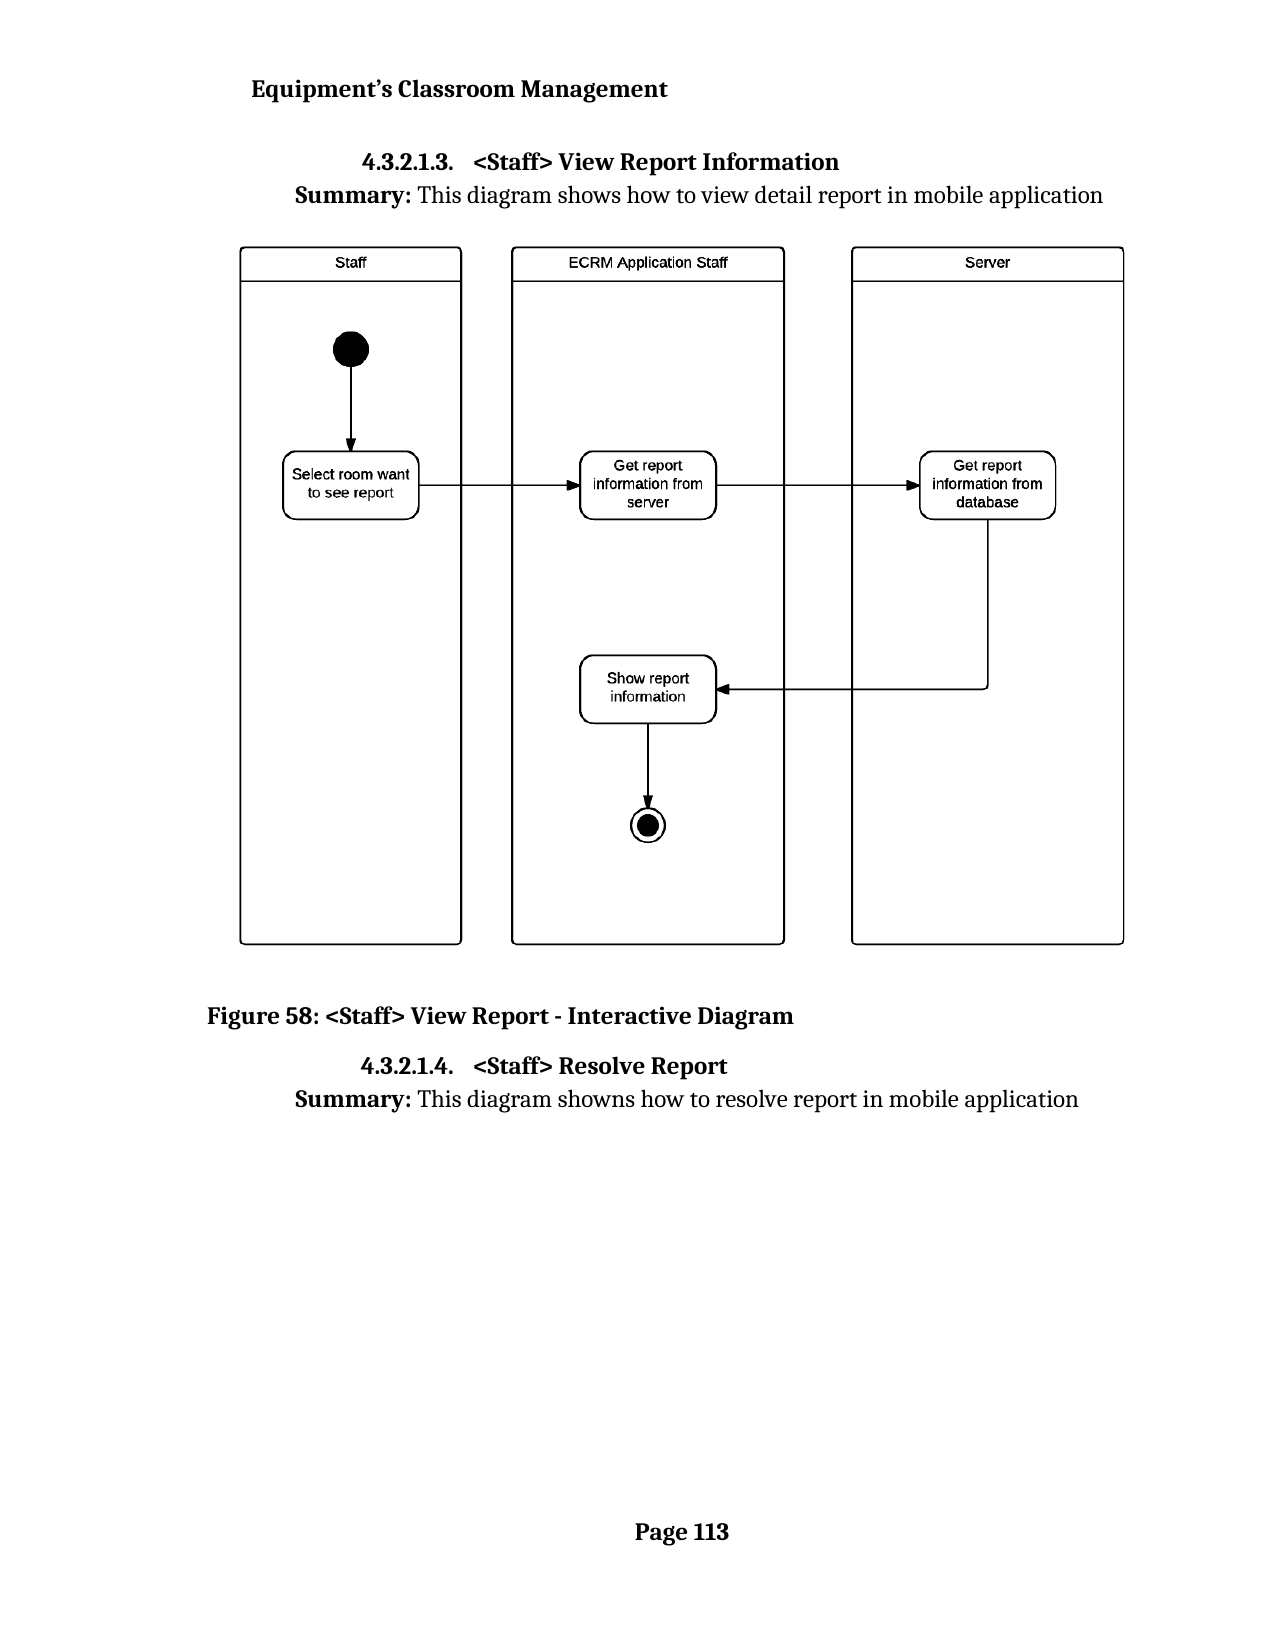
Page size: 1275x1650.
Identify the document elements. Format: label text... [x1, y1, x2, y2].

list <Staff> Resolve Report [454, 1052, 1157, 1081]
list Summary: This diagram shows how to view detail report in mobile application [295, 181, 1157, 209]
list <Staff> View Report Information [454, 148, 1157, 176]
picture [206, 213, 1157, 978]
list Summary: This diagram showns how to resolve report in mobile application [295, 1085, 1157, 1114]
